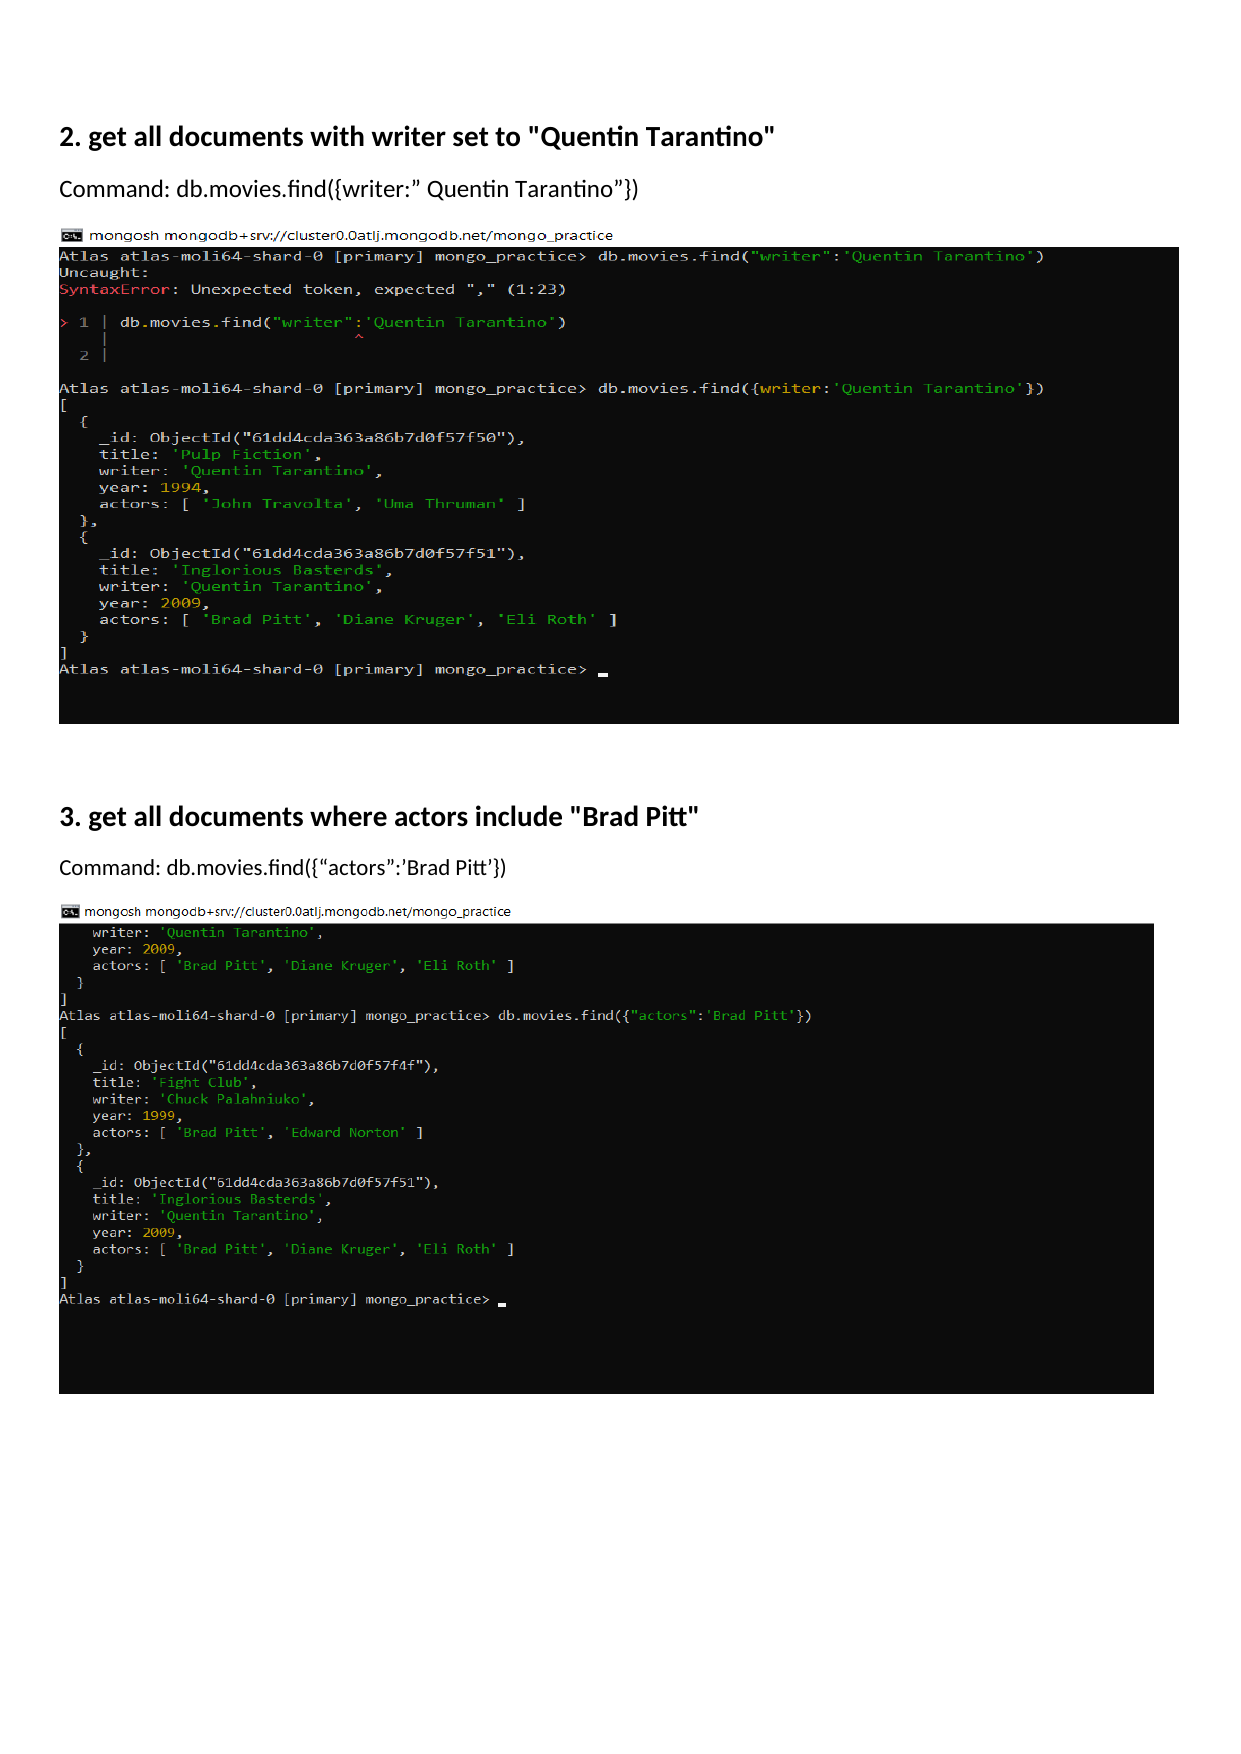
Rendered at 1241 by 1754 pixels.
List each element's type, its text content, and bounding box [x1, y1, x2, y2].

text Command: db.movies.find({“actors”:’Brad Pitt’}) [59, 853, 1175, 881]
picture [59, 223, 1179, 724]
text 2. get all documents with writer set to "Quentin Tarantino" [59, 118, 1175, 154]
text 3. get all documents where actors include "Brad Pitt" [59, 798, 1175, 834]
text Command: db.movies.find({writer:” Quentin Tarantino”}) [59, 173, 1175, 204]
picture [59, 900, 1154, 1394]
